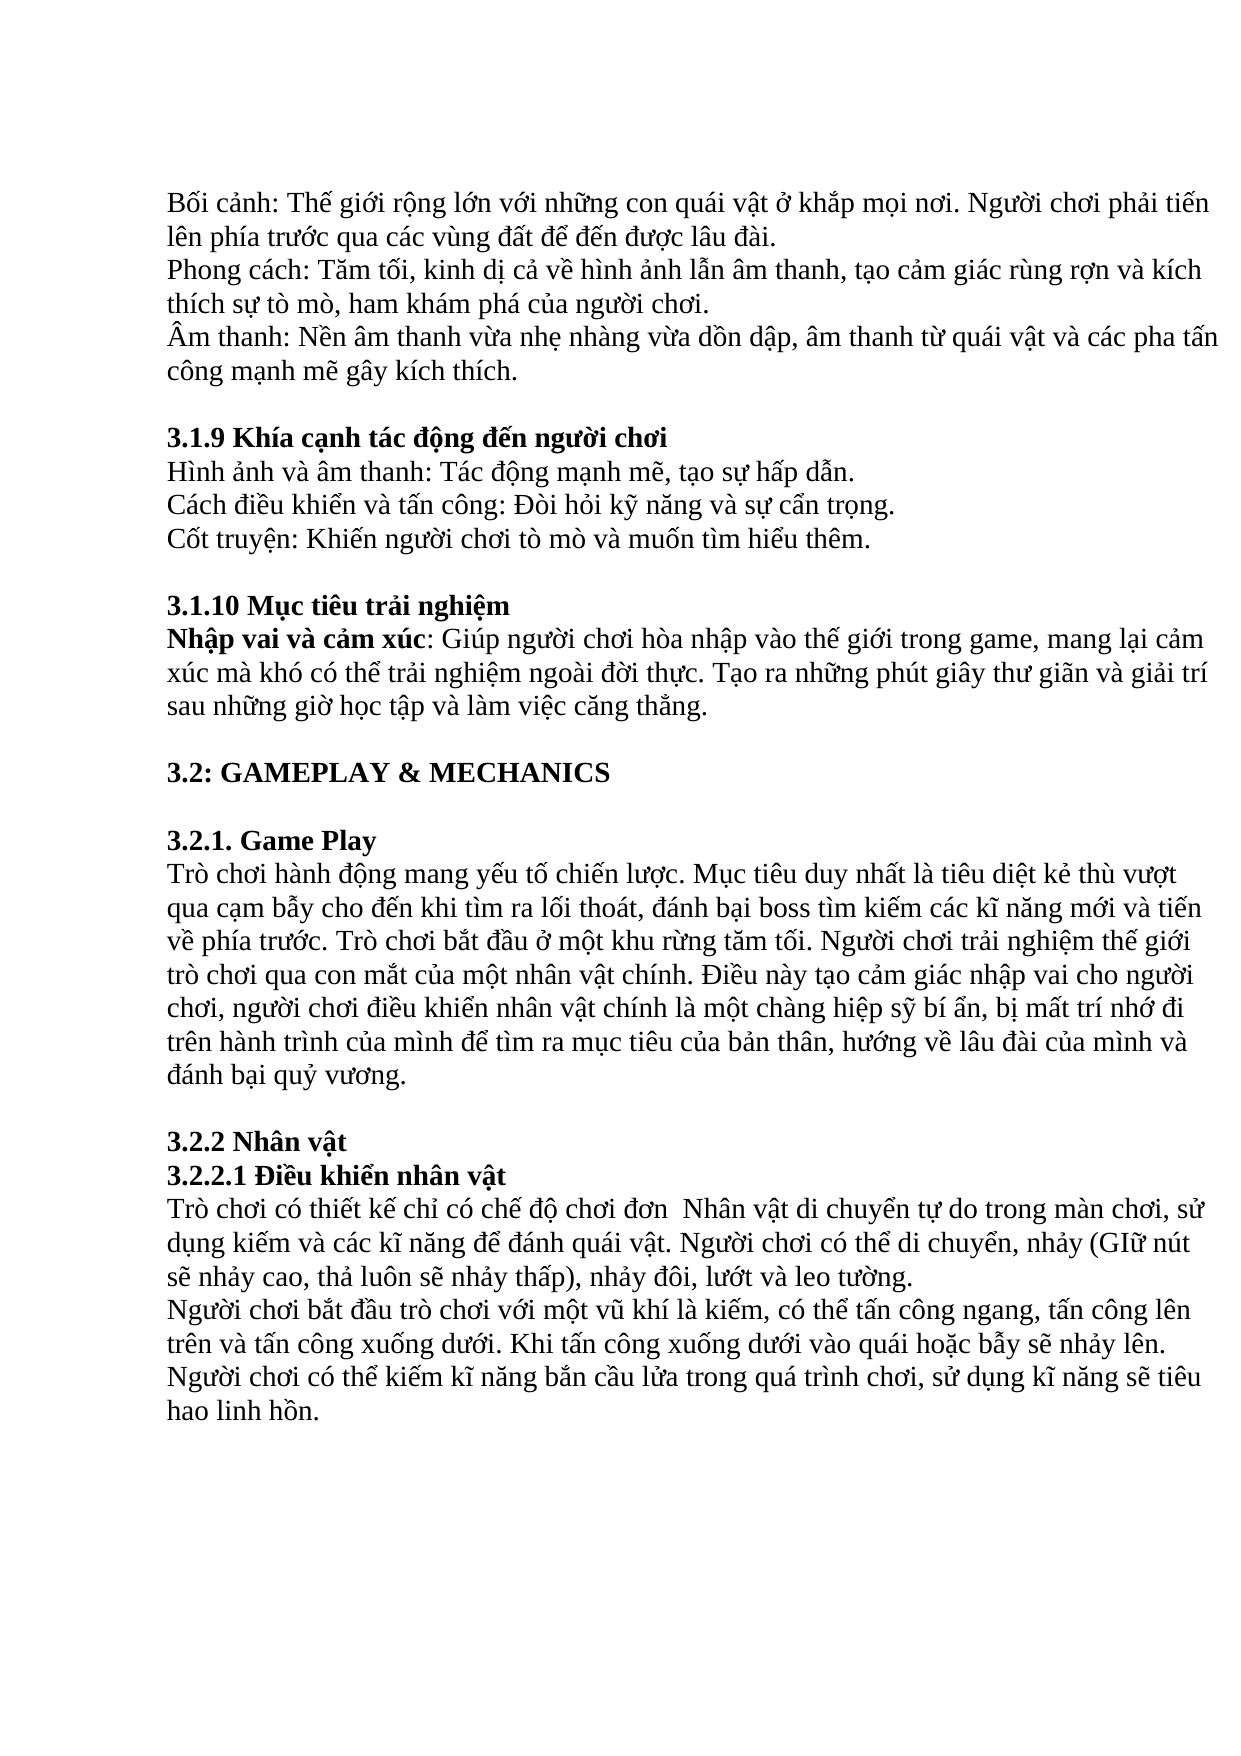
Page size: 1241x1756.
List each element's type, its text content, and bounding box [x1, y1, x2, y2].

text 3.2.1. Game Play [167, 823, 1219, 856]
text Cốt truyện: Khiến người chơi tò mò và muốn tìm hiểu thêm. [167, 521, 1219, 554]
text 3.2.2.1 Điều khiển nhân vật [167, 1158, 1219, 1192]
text Âm thanh: Nền âm thanh vừa nhẹ nhàng vừa dồn dập, âm thanh từ quái vật và các pha tấn công mạnh mẽ gây kích thích. [167, 319, 1219, 387]
text 3.2: GAMEPLAY & MECHANICS [167, 756, 1219, 789]
text 3.1.9 Khía cạnh tác động đến người chơi [167, 420, 1219, 454]
text Cách điều khiển và tấn công: Đòi hỏi kỹ năng và sự cẩn trọng. [167, 487, 1219, 521]
text Người chơi bắt đầu trò chơi với một vũ khí là kiếm, có thể tấn công ngang, tấn công lên trên và tấn công xuống dưới. Khi tấn công xuống dưới vào quái hoặc bẫy sẽ nhảy lên. Người chơi có thể kiếm kĩ năng bắn cầu lửa trong quá trình chơi, sử dụng kĩ năng sẽ tiêu hao linh hồn. [167, 1292, 1219, 1426]
text Nhập vai và cảm xúc: Giúp người chơi hòa nhập vào thế giới trong game, mang lại cảm xúc mà khó có thể trải nghiệm ngoài đời thực. Tạo ra những phút giây thư giãn và giải trí sau những giờ học tập và làm việc căng thẳng. [167, 621, 1219, 722]
text Bối cảnh: Thế giới rộng lớn với những con quái vật ở khắp mọi nơi. Người chơi phải tiến lên phía trước qua các vùng đất để đến được lâu đài. [167, 185, 1219, 252]
text Hình ảnh và âm thanh: Tác động mạnh mẽ, tạo sự hấp dẫn. [167, 454, 1219, 487]
text Phong cách: Tăm tối, kinh dị cả về hình ảnh lẫn âm thanh, tạo cảm giác rùng rợn và kích thích sự tò mò, ham khám phá của người chơi. [167, 252, 1219, 319]
text Trò chơi có thiết kế chỉ có chế độ chơi đơn Nhân vật di chuyển tự do trong màn chơi, sử dụng kiếm và các kĩ năng để đánh quái vật. Người chơi có thể di chuyển, nhảy (GIữ nút sẽ nhảy cao, thả luôn sẽ nhảy thấp), nhảy đôi, lướt và leo tường. [167, 1192, 1219, 1292]
text 3.2.2 Nhân vật [167, 1124, 1219, 1158]
text 3.1.10 Mục tiêu trải nghiệm [167, 588, 1219, 621]
text Trò chơi hành động mang yếu tố chiến lược. Mục tiêu duy nhất là tiêu diệt kẻ thù vượt qua cạm bẫy cho đến khi tìm ra lối thoát, đánh bại boss tìm kiếm các kĩ năng mới và tiến về phía trước. Trò chơi bắt đầu ở một khu rừng tăm tối. Người chơi trải nghiệm thế giới trò chơi qua con mắt của một nhân vật chính. Điều này tạo cảm giác nhập vai cho người chơi, người chơi điều khiển nhân vật chính là một chàng hiệp sỹ bí ẩn, bị mất trí nhớ đi trên hành trình của mình để tìm ra mục tiêu của bản thân, hướng về lâu đài của mình và đánh bại quỷ vương. [167, 856, 1219, 1091]
